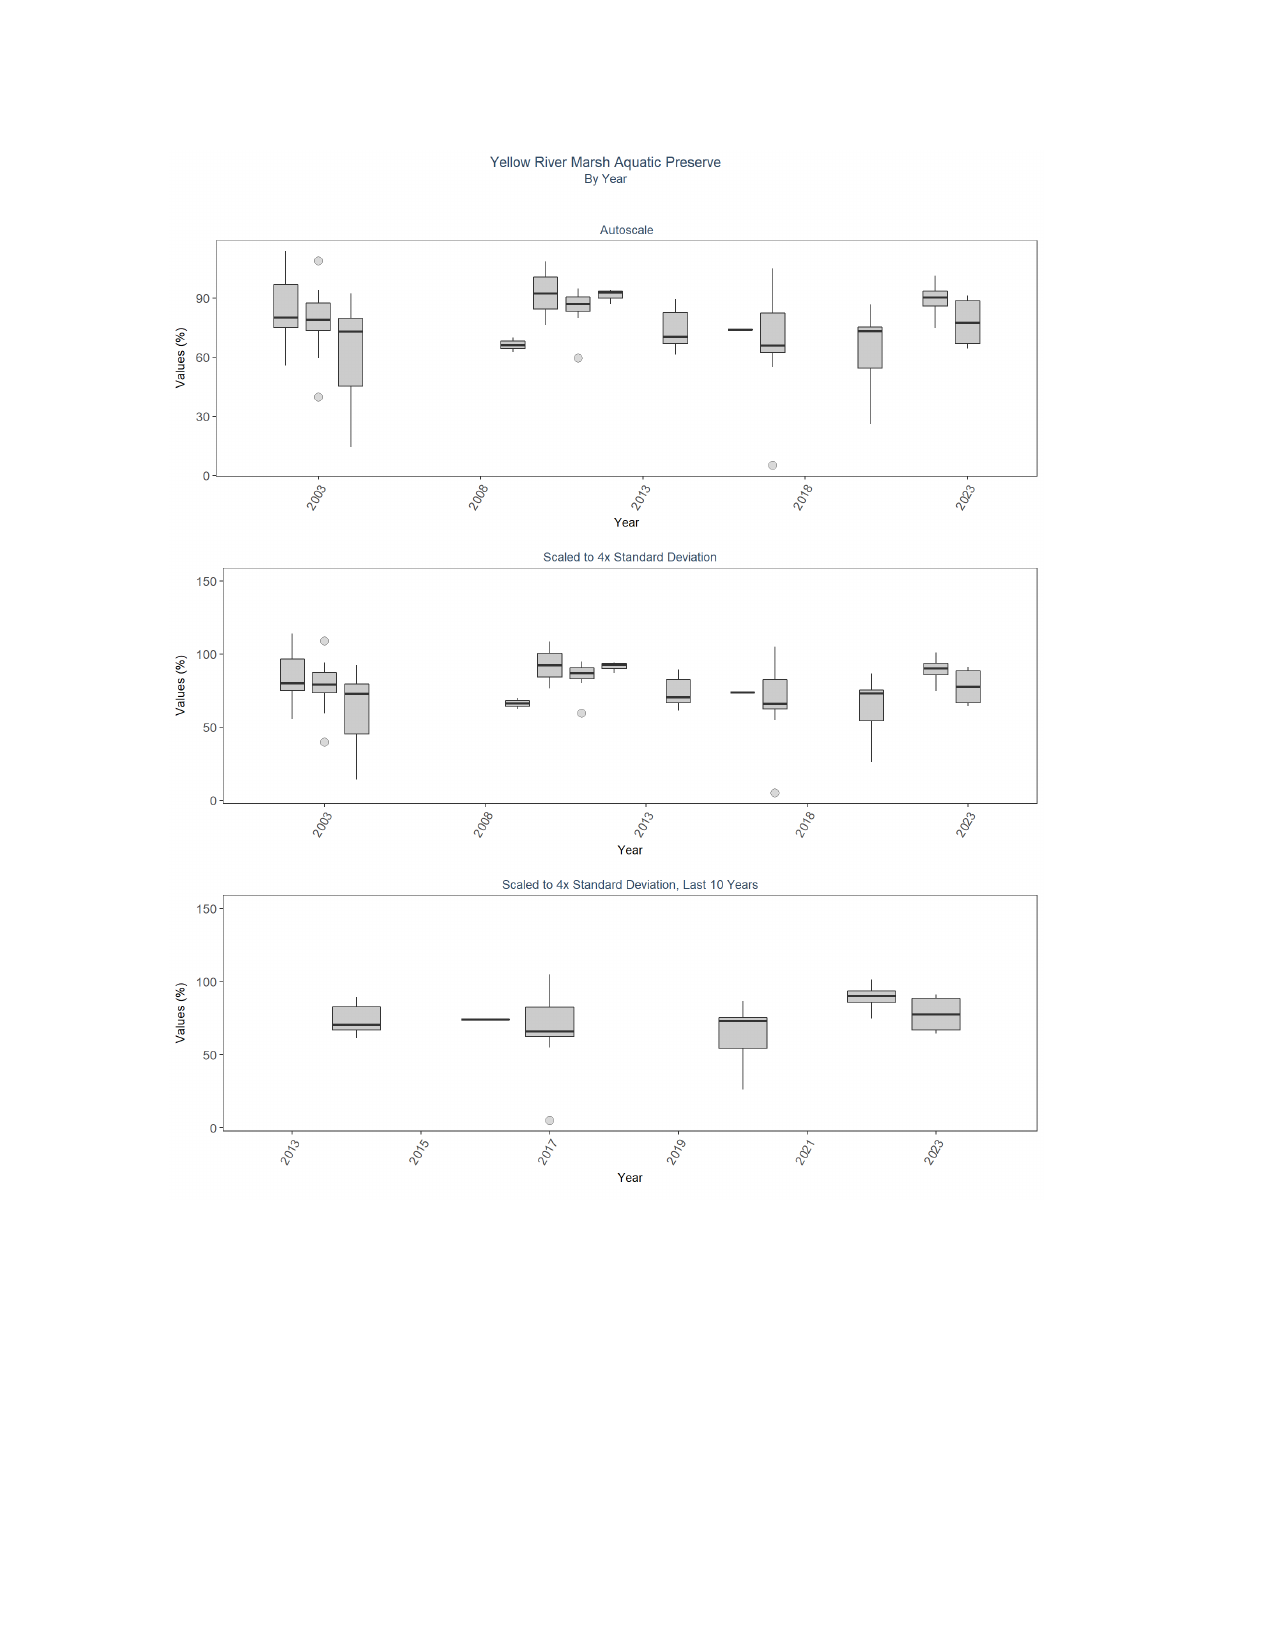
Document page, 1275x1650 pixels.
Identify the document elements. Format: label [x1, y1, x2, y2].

picture [168, 150, 1044, 1200]
